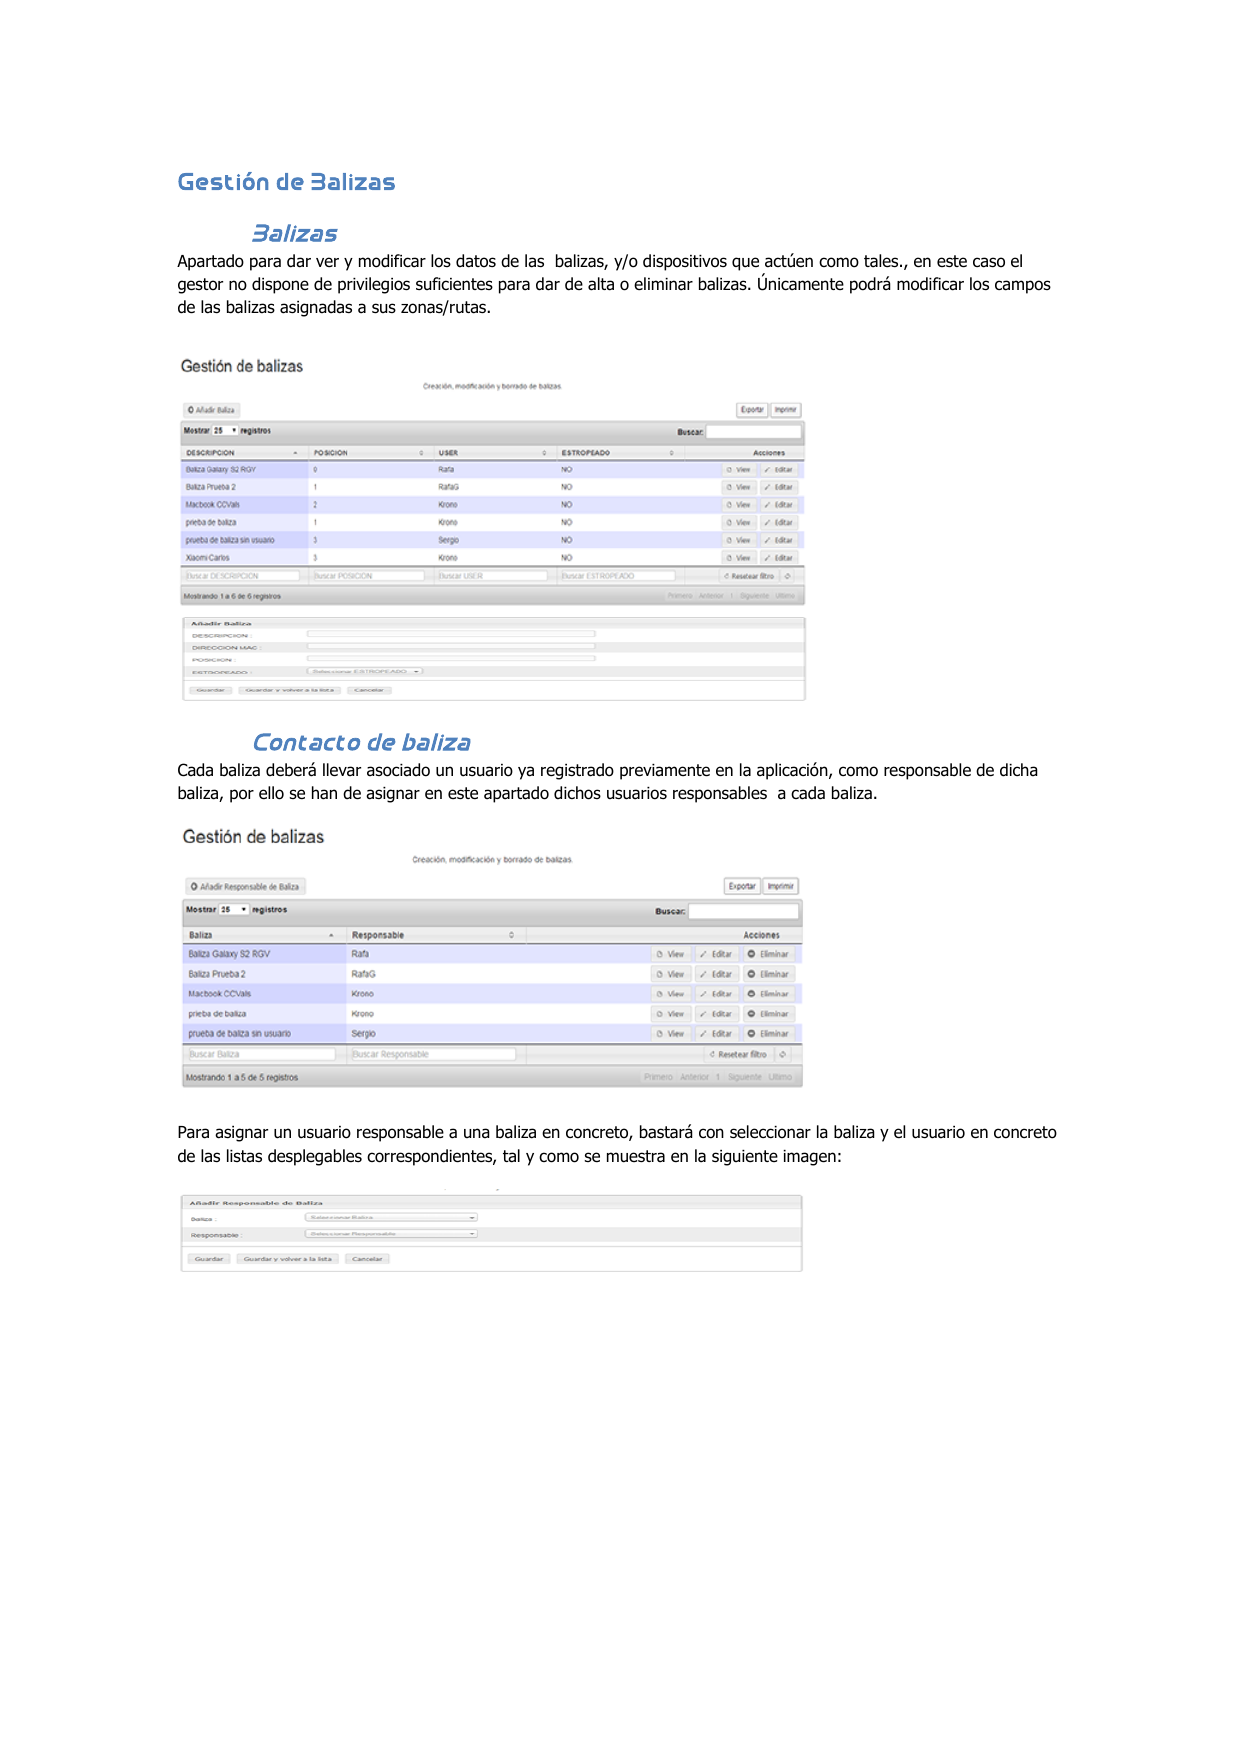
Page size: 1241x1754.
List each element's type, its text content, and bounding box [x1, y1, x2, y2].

subtitle Balizas [177, 220, 1063, 247]
subtitle Gestión de Balizas [177, 168, 1063, 195]
text Para asignar un usuario responsable a una baliza en concreto, bastará con seleccionar la baliza y el usuario en concreto de las listas desplegables correspondientes, tal y como se muestra en la siguiente imagen: [177, 1122, 1063, 1165]
text Cada baliza deberá llevar asociado un usuario ya registrado previamente en la aplicación, como responsable de dicha baliza, por ello se han de asignar en este apartado dichos usuarios responsables a cada baliza. [177, 759, 1063, 803]
subtitle Contacto de baliza [177, 729, 1063, 756]
text Apartado para dar ver y modificar los datos de las balizas, y/o dispositivos que actúen como tales., en este caso el gestor no dispone de privilegios suficientes para dar de alta o eliminar balizas. Únicamente podrá modificar los campos de las balizas asignadas a sus zonas/rutas. [177, 251, 1063, 317]
